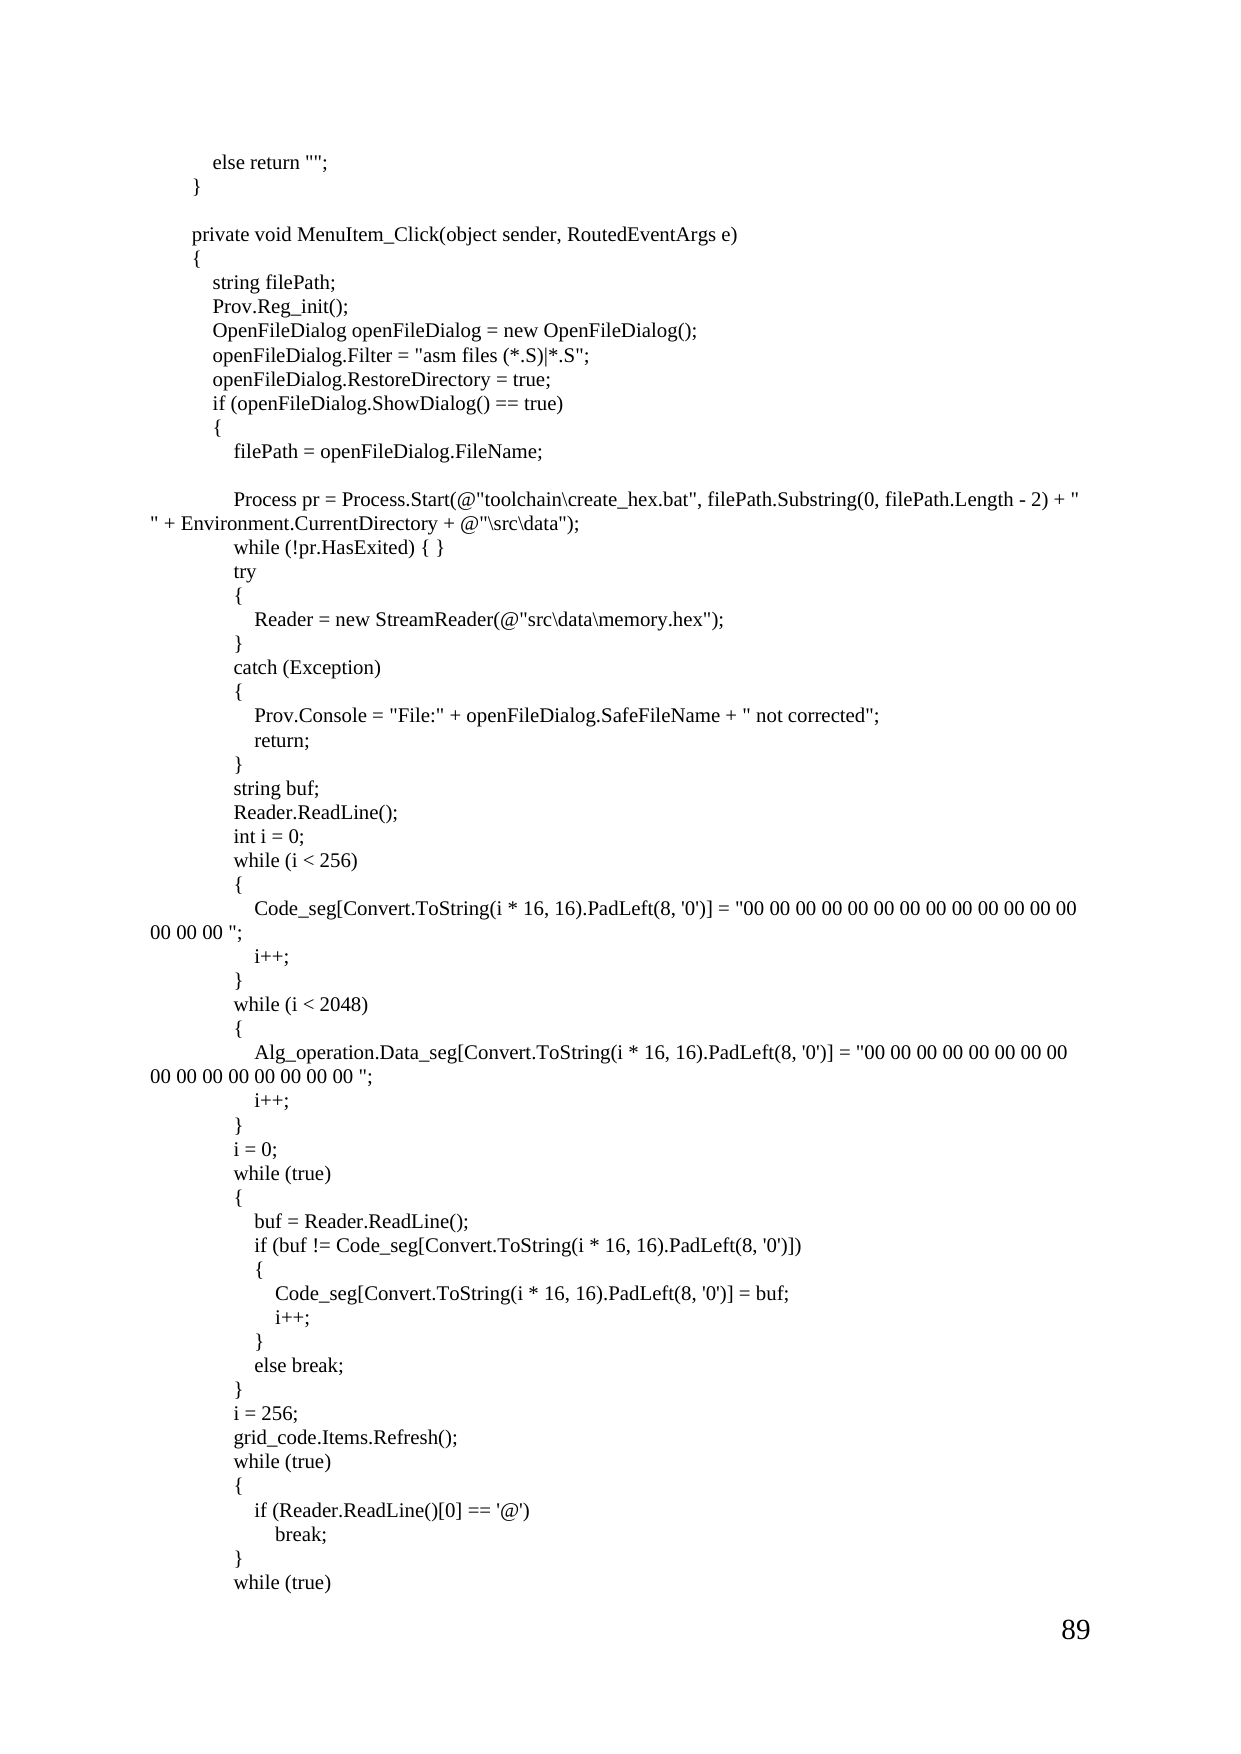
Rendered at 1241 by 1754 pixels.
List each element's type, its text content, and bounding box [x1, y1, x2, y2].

text } [150, 1329, 1090, 1353]
text Prov.Reg_init(); [150, 294, 1090, 318]
text Process pr = Process.Start(@"toolchain\create_hex.bat", filePath.Substring(0, filePath.Length - 2) + " " + Environment.CurrentDirectory + @"\src\data"); [150, 487, 1090, 535]
text else break; [150, 1353, 1090, 1377]
text i++; [150, 1305, 1090, 1329]
text while (i < 256) [150, 848, 1090, 872]
text while (!pr.HasExited) { } [150, 535, 1090, 559]
text if (buf != Code_seg[Convert.ToString(i * 16, 16).PadLeft(8, '0')]) [150, 1233, 1090, 1257]
text } [150, 1377, 1090, 1401]
text while (true) [150, 1449, 1090, 1473]
text i++; [150, 944, 1090, 968]
text { [150, 415, 1090, 439]
text } [150, 1112, 1090, 1137]
text if (openFileDialog.ShowDialog() == true) [150, 391, 1090, 415]
text Reader.ReadLine(); [150, 800, 1090, 824]
text while (i < 2048) [150, 992, 1090, 1016]
text else return ""; [150, 150, 1090, 174]
text catch (Exception) [150, 655, 1090, 679]
text string buf; [150, 776, 1090, 800]
text private void MenuItem_Click(object sender, RoutedEventArgs e) [150, 222, 1090, 246]
text Code_seg[Convert.ToString(i * 16, 16).PadLeft(8, '0')] = "00 00 00 00 00 00 00 00 00 00 00 00 00 00 00 00 "; [150, 896, 1090, 944]
text } [150, 1546, 1090, 1570]
text } [150, 752, 1090, 776]
text int i = 0; [150, 824, 1090, 848]
text openFileDialog.Filter = "asm files (*.S)|*.S"; [150, 342, 1090, 367]
text filePath = openFileDialog.FileName; [150, 439, 1090, 463]
text } [150, 631, 1090, 655]
text break; [150, 1522, 1090, 1546]
text } [150, 968, 1090, 992]
text string filePath; [150, 270, 1090, 294]
text i = 0; [150, 1137, 1090, 1161]
text i = 256; [150, 1401, 1090, 1425]
text { [150, 679, 1090, 703]
text Code_seg[Convert.ToString(i * 16, 16).PadLeft(8, '0')] = buf; [150, 1281, 1090, 1305]
text try [150, 559, 1090, 583]
text { [150, 1257, 1090, 1281]
text Alg_operation.Data_seg[Convert.ToString(i * 16, 16).PadLeft(8, '0')] = "00 00 00 00 00 00 00 00 00 00 00 00 00 00 00 00 "; [150, 1040, 1090, 1088]
text { [150, 1185, 1090, 1209]
text return; [150, 727, 1090, 752]
text } [150, 174, 1090, 198]
text { [150, 1016, 1090, 1040]
text openFileDialog.RestoreDirectory = true; [150, 367, 1090, 391]
text OpenFileDialog openFileDialog = new OpenFileDialog(); [150, 318, 1090, 342]
text Reader = new StreamReader(@"src\data\memory.hex"); [150, 607, 1090, 631]
text { [150, 872, 1090, 896]
text while (true) [150, 1161, 1090, 1185]
text { [150, 1473, 1090, 1497]
text i++; [150, 1088, 1090, 1112]
text Prov.Console = "File:" + openFileDialog.SafeFileName + " not corrected"; [150, 703, 1090, 727]
text grid_code.Items.Refresh(); [150, 1425, 1090, 1449]
text buf = Reader.ReadLine(); [150, 1209, 1090, 1233]
text while (true) [150, 1570, 1090, 1594]
text { [150, 246, 1090, 270]
text if (Reader.ReadLine()[0] == '@') [150, 1497, 1090, 1522]
text { [150, 583, 1090, 607]
